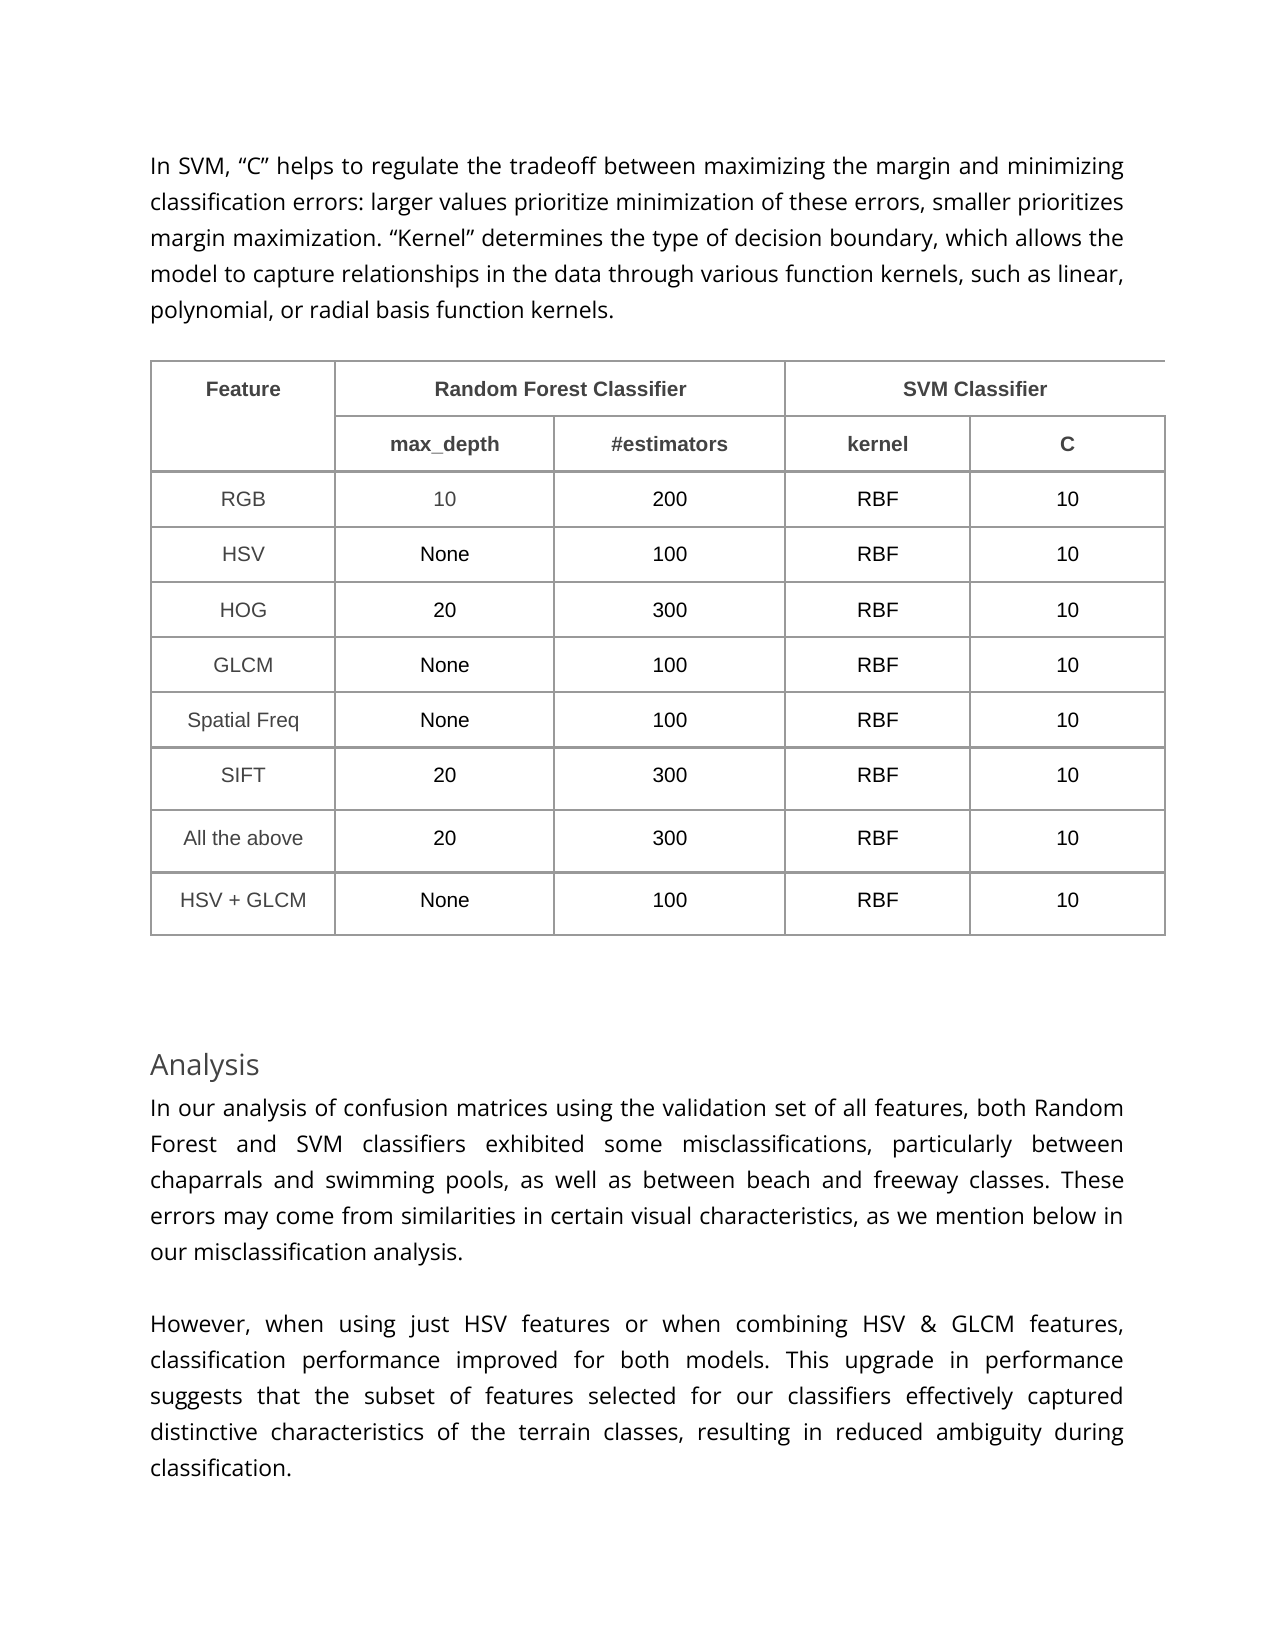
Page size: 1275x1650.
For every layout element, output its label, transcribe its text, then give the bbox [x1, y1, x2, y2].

table_cell 10 [971, 874, 1164, 934]
table_cell 20 [336, 583, 553, 636]
table_cell 10 [971, 638, 1164, 691]
table_cell RBF [786, 583, 969, 636]
table_cell RBF [786, 874, 969, 934]
table_cell 100 [555, 693, 784, 746]
table_cell 100 [555, 874, 784, 934]
table_cell max_depth [336, 417, 553, 470]
table_cell 20 [336, 811, 553, 871]
table_cell 10 [971, 693, 1164, 746]
table_cell 100 [555, 638, 784, 691]
table_cell None [336, 638, 553, 691]
table_cell SIFT [152, 749, 334, 809]
table_header Feature [152, 362, 334, 470]
table_cell RBF [786, 811, 969, 871]
table_cell 10 [971, 749, 1164, 809]
table_cell All the above [152, 811, 334, 871]
table_cell 10 [971, 473, 1164, 526]
table_cell RBF [786, 528, 969, 581]
table_cell #estimators [555, 417, 784, 470]
table_cell None [336, 874, 553, 934]
table_cell None [336, 528, 553, 581]
table_header SVM Classifier [786, 362, 1165, 415]
table_cell 300 [555, 583, 784, 636]
table_cell 200 [555, 473, 784, 526]
table_cell HOG [152, 583, 334, 636]
text In our analysis of confusion matrices using the validation set of all features, both Random Forest and SVM classifiers exhibited some misclassifications, particularly between chaparrals and swimming pools, as well as between beach and freeway classes. These errors may come from similarities in certain visual characteristics, as we mention below in our misclassification analysis. [150, 1092, 1125, 1267]
table_cell RBF [786, 693, 969, 746]
table_cell GLCM [152, 638, 334, 691]
table_cell RBF [786, 473, 969, 526]
subtitle Analysis [150, 1044, 1125, 1084]
table_cell HSV [152, 528, 334, 581]
table_cell RBF [786, 749, 969, 809]
table_cell 100 [555, 528, 784, 581]
text In SVM, “C” helps to regulate the tradeoff between maximizing the margin and minimizing classification errors: larger values prioritize minimization of these errors, smaller prioritizes margin maximization. “Kernel” determines the type of decision boundary, which allows the model to capture relationships in the data through various function kernels, such as linear, polynomial, or radial basis function kernels. [150, 150, 1125, 325]
table_cell 20 [336, 749, 553, 809]
table_cell kernel [786, 417, 969, 470]
table_cell 10 [971, 583, 1164, 636]
table_cell None [336, 693, 553, 746]
table_cell Spatial Freq [152, 693, 334, 746]
table_cell 300 [555, 749, 784, 809]
table_cell 10 [971, 528, 1164, 581]
table_cell 300 [555, 811, 784, 871]
table_cell RGB [152, 473, 334, 526]
table_cell C [971, 417, 1164, 470]
table_cell 10 [336, 473, 553, 526]
table_header Random Forest Classifier [336, 362, 784, 415]
table_cell HSV + GLCM [152, 874, 334, 934]
text However, when using just HSV features or when combining HSV & GLCM features, classification performance improved for both models. This upgrade in performance suggests that the subset of features selected for our classifiers effectively captured distinctive characteristics of the terrain classes, resulting in reduced ambiguity during classification. [150, 1308, 1125, 1483]
table_cell RBF [786, 638, 969, 691]
table_cell 10 [971, 811, 1164, 871]
